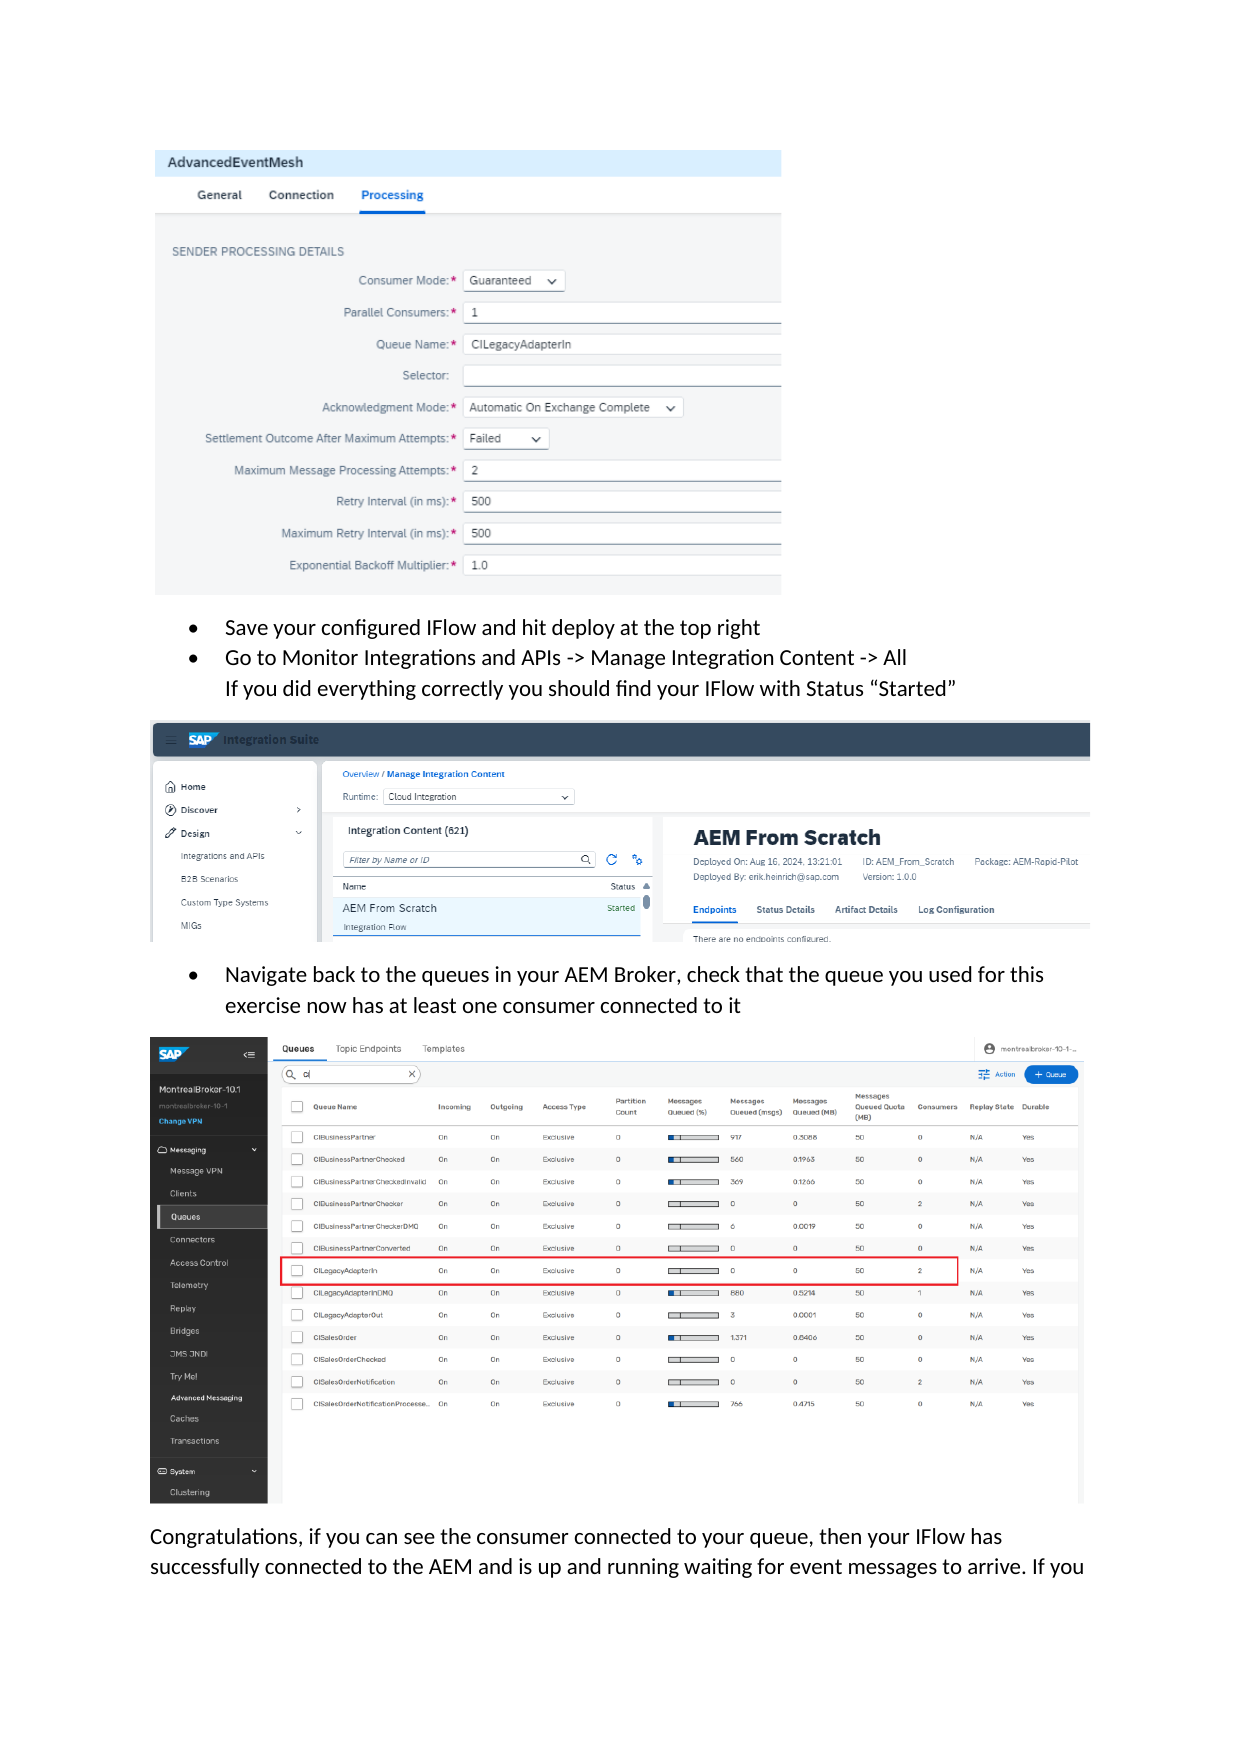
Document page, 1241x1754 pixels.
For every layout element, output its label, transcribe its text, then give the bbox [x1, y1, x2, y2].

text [150, 1522, 1090, 1580]
picture [150, 1037, 1091, 1504]
picture [155, 150, 782, 595]
list Navigate back to the queues in your AEM Broker, check that the queue you used for this exercise now has at least one consumer connected to it [187, 961, 1090, 1019]
list Go to Monitor Integrations and APIs -> Manage Integration Content -> All If you did everything correctly you should find your IFlow with Status “Started” [187, 643, 1090, 702]
list Save your configured IFlow and hit deploy at the top right [187, 613, 1090, 641]
picture [150, 720, 1091, 942]
